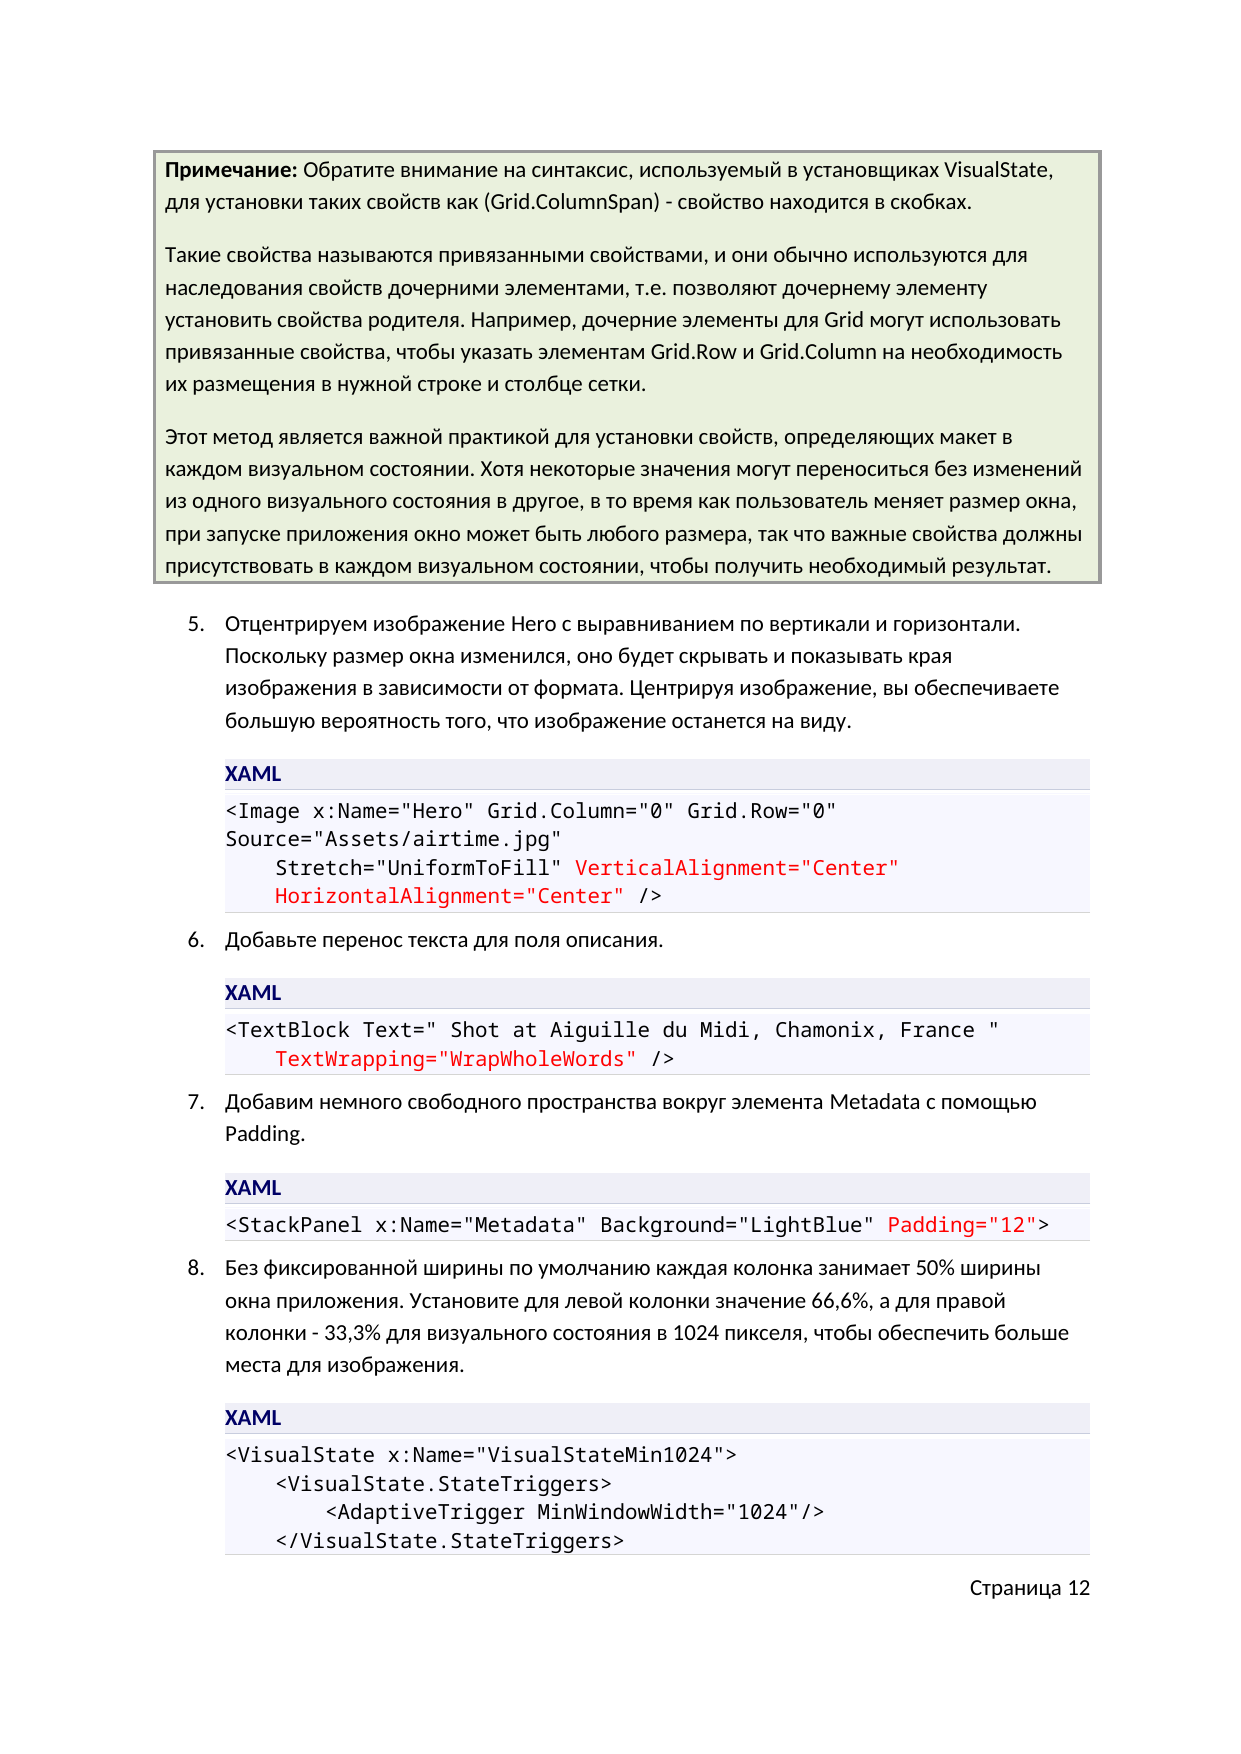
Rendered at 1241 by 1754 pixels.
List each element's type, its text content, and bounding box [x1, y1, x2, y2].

list Такие свойства называются привязанными свойствами, и они обычно используются для наследования свойств дочерними элементами, т.е. позволяют дочернему элементу установить свойства родителя. Например, дочерние элементы для Grid могут использовать привязанные свойства, чтобы указать элементам Grid.Row и Grid.Column на необходимость их размещения в нужной строке и столбце сетки. [156, 235, 1098, 397]
text </VisualState.StateTriggers> [225, 1523, 1090, 1554]
text TextWrapping="WrapWholeWords" /> [225, 1041, 1090, 1074]
list Примечание: Обратите внимание на синтаксис, используемый в установщиках VisualState, для установки таких свойств как (Grid.ColumnSpan) - свойство находится в скобках. [156, 153, 1098, 215]
text Добавим немного свободного пространства вокруг элемента Metadata с помощью Padding. [187, 1087, 1090, 1148]
list Этот метод является важной практикой для установки свойств, определяющих макет в каждом визуальном состоянии. Хотя некоторые значения могут переноситься без изменений из одного визуального состояния в другое, в то время как пользователь меняет размер окна, при запуске приложения окно может быть любого размера, так что важные свойства должны присутствовать в каждом визуальном состоянии, чтобы получить необходимый результат. [156, 417, 1098, 581]
text Без фиксированной ширины по умолчанию каждая колонка занимает 50% ширины окна приложения. Установите для левой колонки значение 66,6%, а для правой колонки - 33,3% для визуального состояния в 1024 пикселя, чтобы обеспечить больше места для изображения. [187, 1253, 1090, 1378]
text <StackPanel x:Name="Metadata" Background="LightBlue" Padding="12"> [225, 1209, 1090, 1240]
text XAML [225, 759, 1090, 789]
text <TextBlock Text=" Shot at Aiguille du Midi, Chamonix, France " [225, 1014, 1090, 1041]
text XAML [225, 1403, 1090, 1433]
text <VisualState.StateTriggers> [225, 1466, 1090, 1495]
text Отцентрируем изображение Hero с выравниванием по вертикали и горизонтали. Поскольку размер окна изменился, оно будет скрывать и показывать края изображения в зависимости от формата. Центрируя изображение, вы обеспечиваете большую вероятность того, что изображение останется на виду. [187, 609, 1090, 734]
text XAML [225, 978, 1090, 1008]
text <Image x:Name="Hero" Grid.Column="0" Grid.Row="0" Source="Assets/airtime.jpg" [225, 795, 1090, 850]
text HorizontalAlignment="Center" /> [225, 879, 1090, 912]
text <AdaptiveTrigger MinWindowWidth="1024"/> [225, 1495, 1090, 1523]
text Добавьте перенос текста для поля описания. [187, 925, 1090, 953]
text XAML [225, 1173, 1090, 1203]
text <VisualState x:Name="VisualStateMin1024"> [225, 1439, 1090, 1466]
text Stretch="UniformToFill" VerticalAlignment="Center" [225, 850, 1090, 879]
